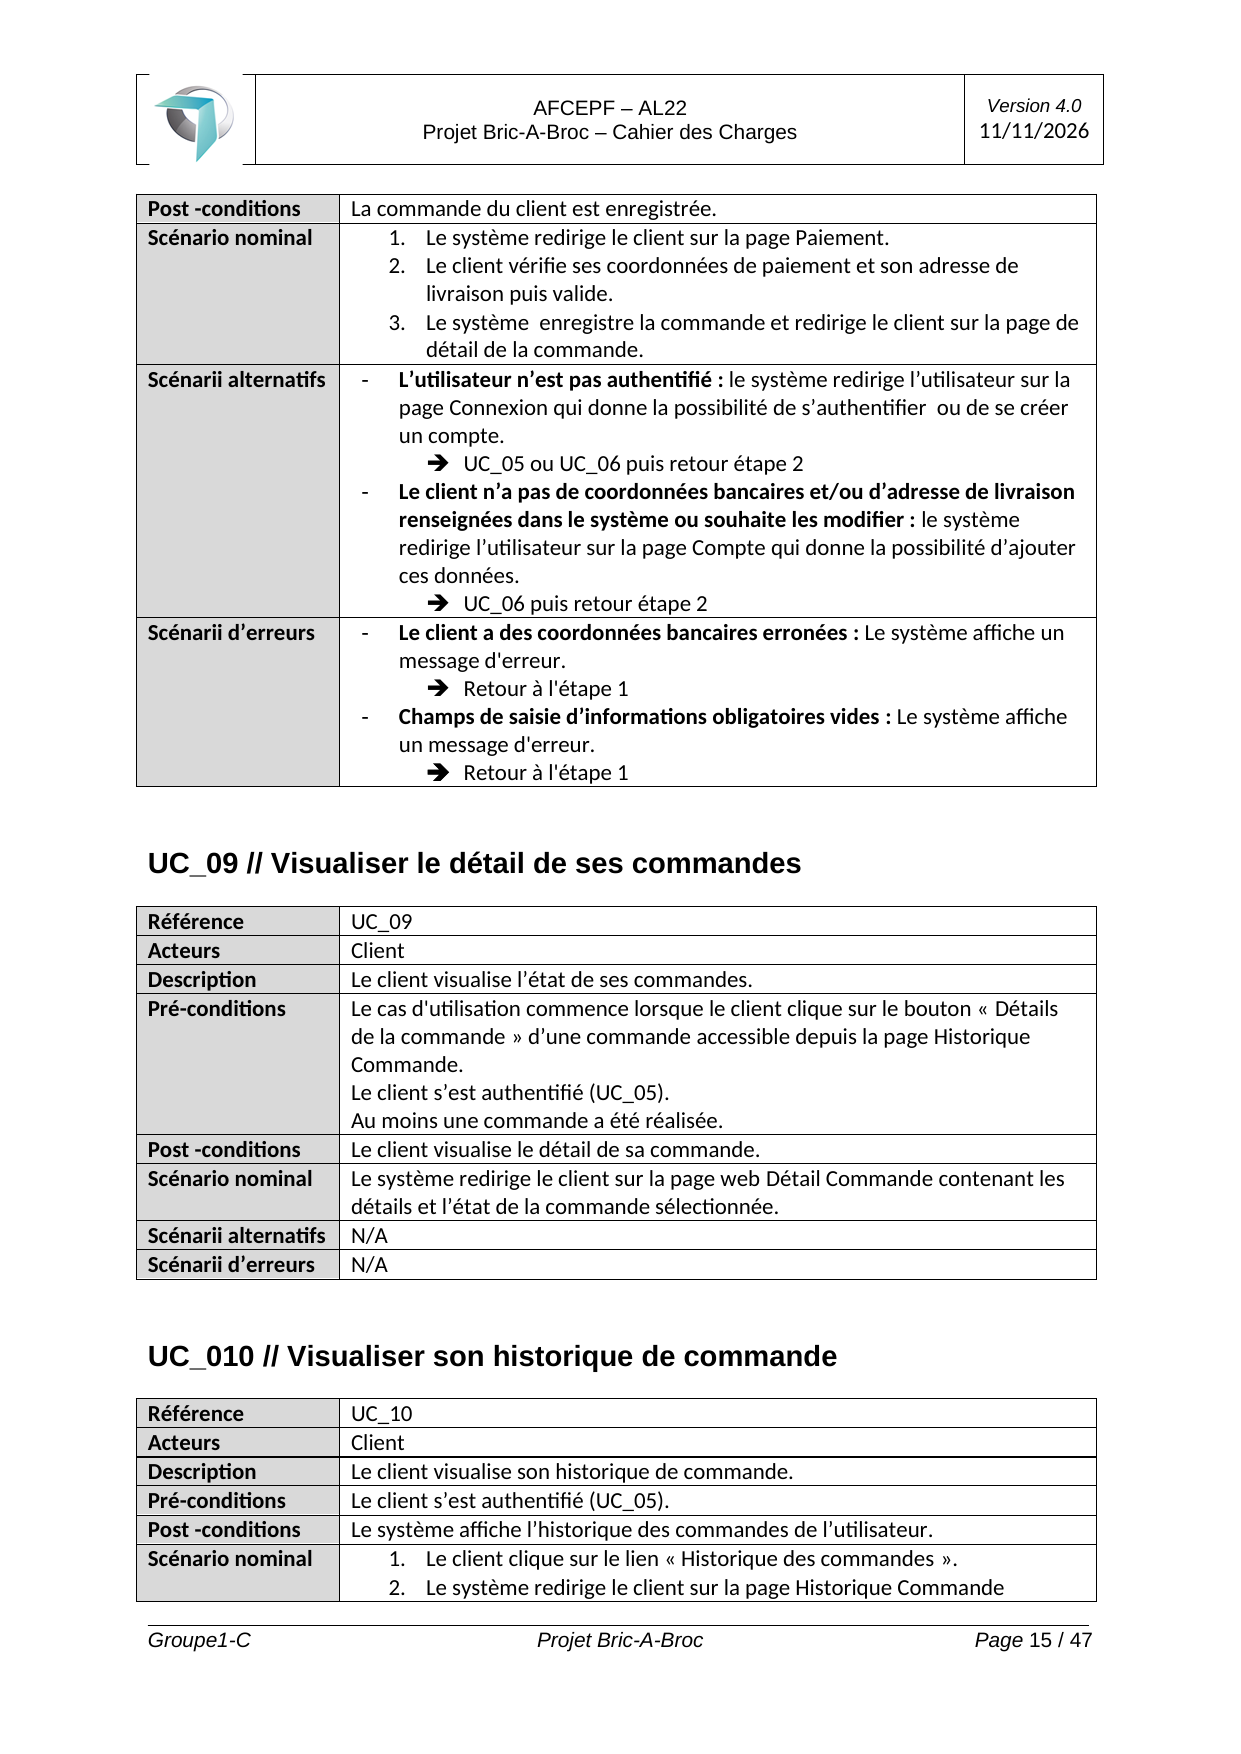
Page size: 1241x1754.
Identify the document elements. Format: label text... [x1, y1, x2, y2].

table_cell Le client visualise le détail de sa commande. [340, 1135, 1096, 1163]
table_cell Client [340, 1428, 1096, 1456]
table_cell N/A [340, 1221, 1096, 1249]
table_cell Scénario nominal [137, 1164, 339, 1220]
table_header UC_10 [340, 1399, 1096, 1427]
table_cell Scénario nominal [137, 1545, 339, 1601]
table_cell Post -conditions [137, 1516, 339, 1543]
table_cell Post -conditions [137, 195, 339, 222]
table_cell Description [137, 1458, 339, 1485]
table_cell Le client visualise l’état de ses commandes. [340, 965, 1096, 993]
table_cell Le cas d'utilisation commence lorsque le client clique sur le bouton « Détails de la commande » d’une commande accessible depuis la page Historique Commande. Le client s’est authentifié (UC_05). Au moins une commande a été réalisée. [340, 994, 1096, 1134]
table_cell Scénarii alternatifs [137, 1221, 339, 1249]
table_cell Client [340, 936, 1096, 964]
picture [149, 74, 243, 165]
table_cell Description [137, 965, 339, 993]
table_cell Pré-conditions [137, 994, 339, 1134]
table_header Référence [137, 907, 339, 935]
table_cell Le client a des coordonnées bancaires erronées : Le système affiche un message d'erreur. Retour à l'étape 1 Champs de saisie d’informations obligatoires vides : Le système affiche un message d'erreur. Retour à l'étape 1 [340, 618, 1096, 786]
table_cell Pré-conditions [137, 1486, 339, 1514]
table_cell La commande du client est enregistrée. [340, 195, 1096, 222]
table_cell L’utilisateur n’est pas authentifié : le système redirige l’utilisateur sur la page Connexion qui donne la possibilité de s’authentifier ou de se créer un compte. UC_05 ou UC_06 puis retour étape 2 Le client n’a pas de coordonnées bancaires et/ou d’adresse de livraison renseignées dans le système ou souhaite les modifier : le système redirige l’utilisateur sur la page Compte qui donne la possibilité d’ajouter ces données. UC_06 puis retour étape 2 [340, 365, 1096, 617]
subtitle UC_09 // Visualiser le détail de ses commandes [148, 846, 1093, 880]
table_header UC_09 [340, 907, 1096, 935]
table_cell Le client s’est authentifié (UC_05). [340, 1486, 1096, 1514]
table_cell Le système affiche l’historique des commandes de l’utilisateur. [340, 1516, 1096, 1543]
table_cell Le système redirige le client sur la page Paiement. Le client vérifie ses coordonnées de paiement et son adresse de livraison puis valide. Le système enregistre la commande et redirige le client sur la page de détail de la commande. [340, 224, 1096, 364]
subtitle UC_010 // Visualiser son historique de commande [148, 1339, 1093, 1372]
table_cell Acteurs [137, 1428, 339, 1456]
table_cell Post -conditions [137, 1135, 339, 1163]
table_cell Scénarii d’erreurs [137, 1250, 339, 1278]
table_cell Scénarii d’erreurs [137, 618, 339, 786]
table_cell N/A [340, 1250, 1096, 1278]
table_cell Le système redirige le client sur la page web Détail Commande contenant les détails et l’état de la commande sélectionnée. [340, 1164, 1096, 1220]
table_cell Acteurs [137, 936, 339, 964]
table_cell Scénarii alternatifs [137, 365, 339, 617]
table_cell Le client visualise son historique de commande. [340, 1458, 1096, 1485]
table_cell Scénario nominal [137, 224, 339, 364]
table_header Référence [137, 1399, 339, 1427]
